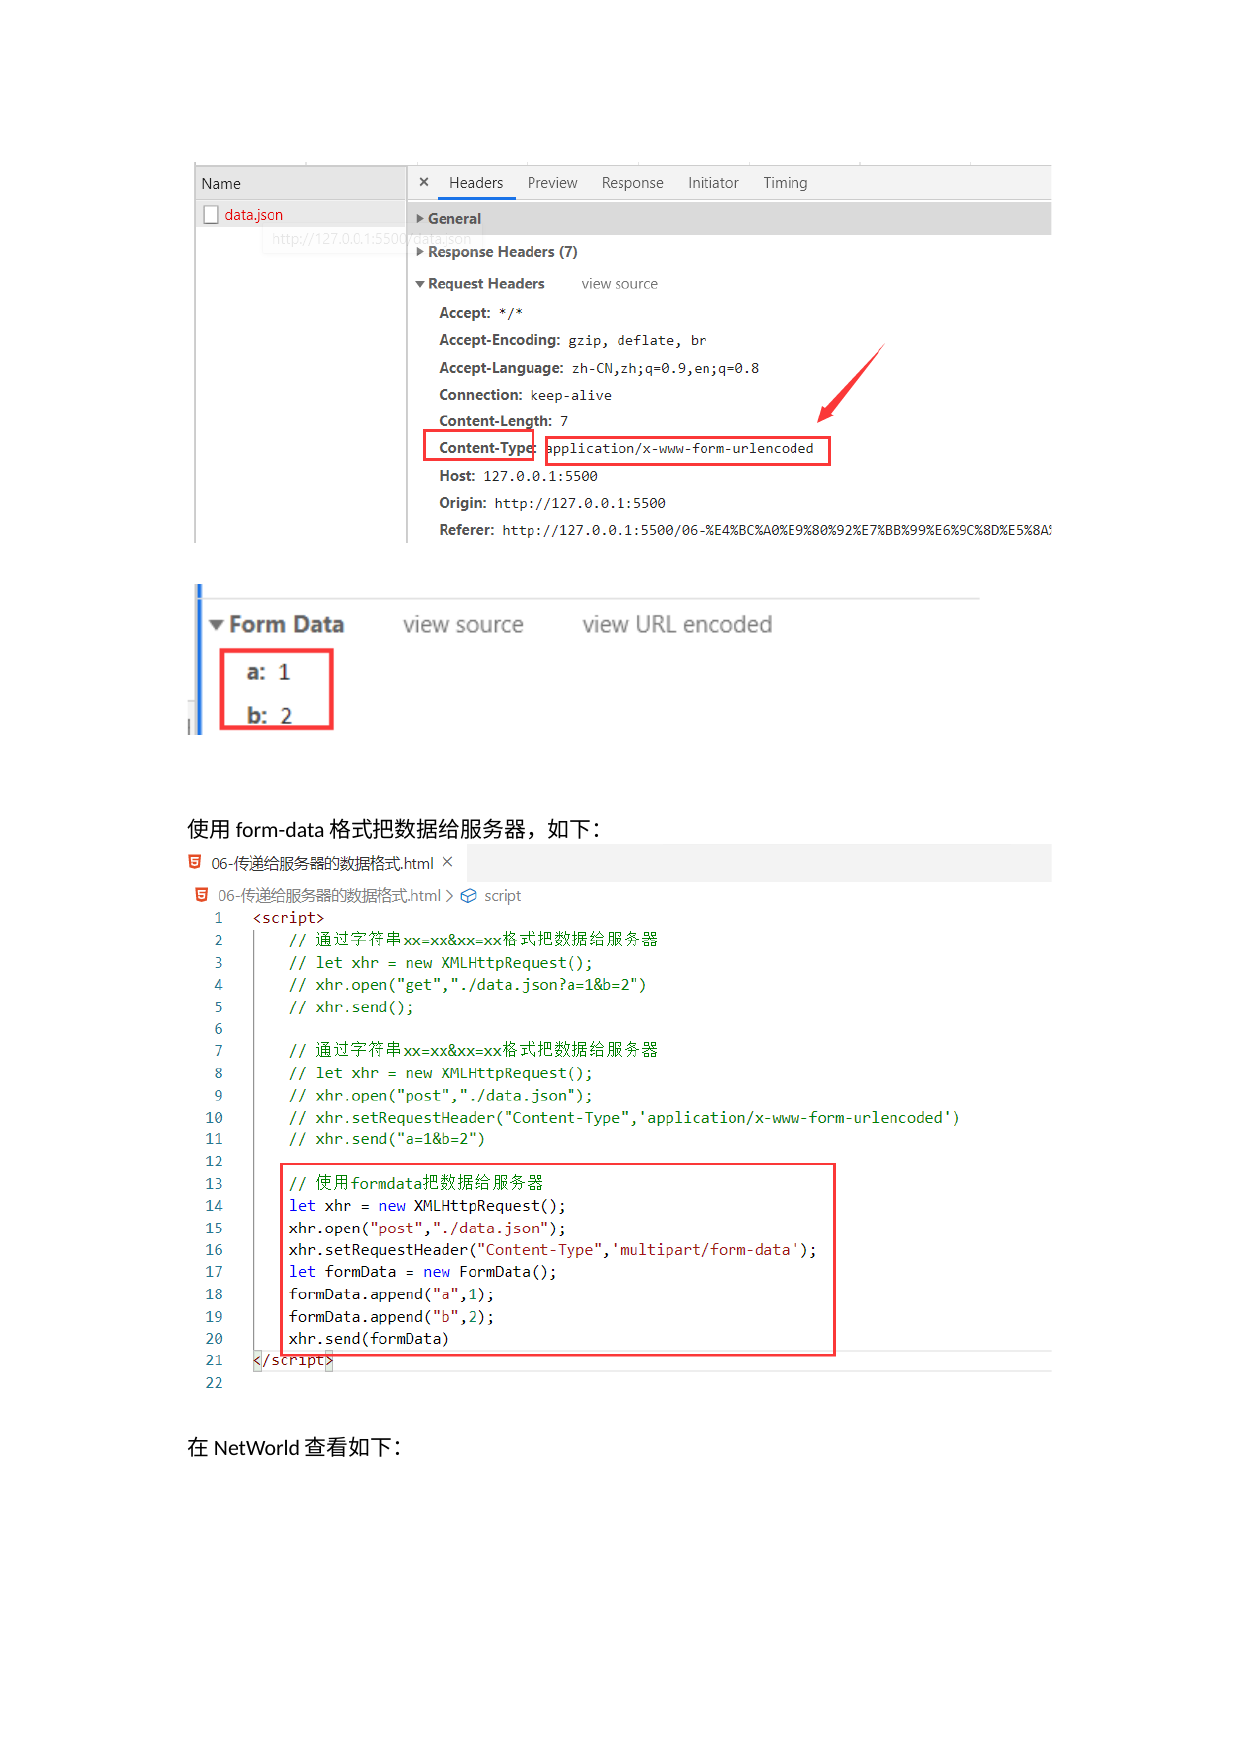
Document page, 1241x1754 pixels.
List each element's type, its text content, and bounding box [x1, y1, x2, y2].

picture [187, 844, 1052, 1389]
list 使用form-data格式把数据给服务器，如下： [187, 812, 1053, 844]
list 在NetWorld查看如下： [187, 1429, 1053, 1462]
picture [187, 584, 980, 735]
picture [187, 162, 1052, 543]
